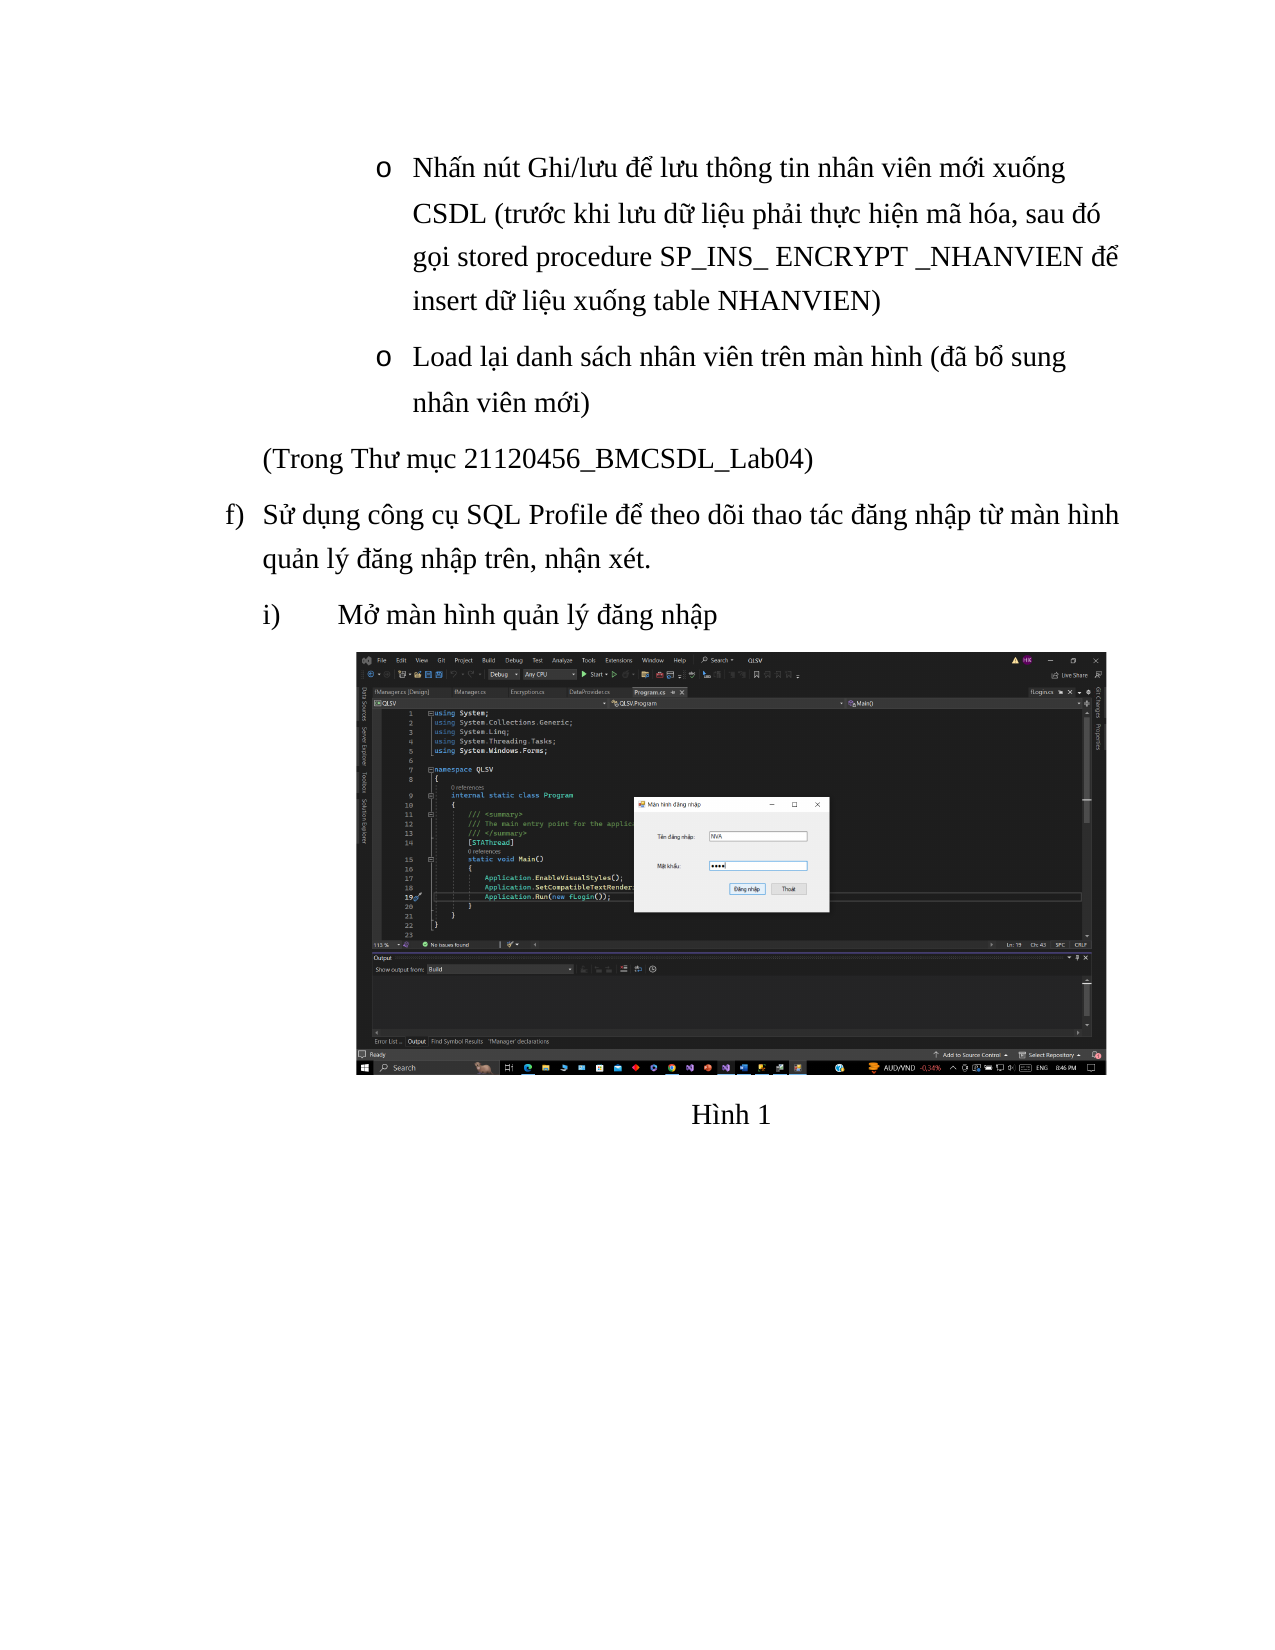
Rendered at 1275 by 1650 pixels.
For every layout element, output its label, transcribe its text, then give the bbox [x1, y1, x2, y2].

list Nhấn nút Ghi/lưu để lưu thông tin nhân viên mới xuống CSDL (trước khi lưu dữ liệu phải thực hiện mã hóa, sau đó gọi stored procedure SP_INS_ ENCRYPT _NHANVIEN để insert dữ liệu xuống table NHANVIEN) [375, 150, 1125, 317]
picture [356, 652, 1107, 1075]
text Sử dụng công cụ SQL Profile để theo dõi thao tác đăng nhập từ màn hình quản lý đăng nhập trên, nhận xét. [225, 497, 1125, 574]
list (Trong Thư mục 21120456_BMCSDL_Lab04) [262, 441, 1125, 475]
list Mở màn hình quản lý đăng nhập [262, 597, 1125, 630]
list Hình 1 [337, 1097, 1125, 1131]
list Load lại danh sách nhân viên trên màn hình (đã bổ sung nhân viên mới) [375, 339, 1125, 419]
